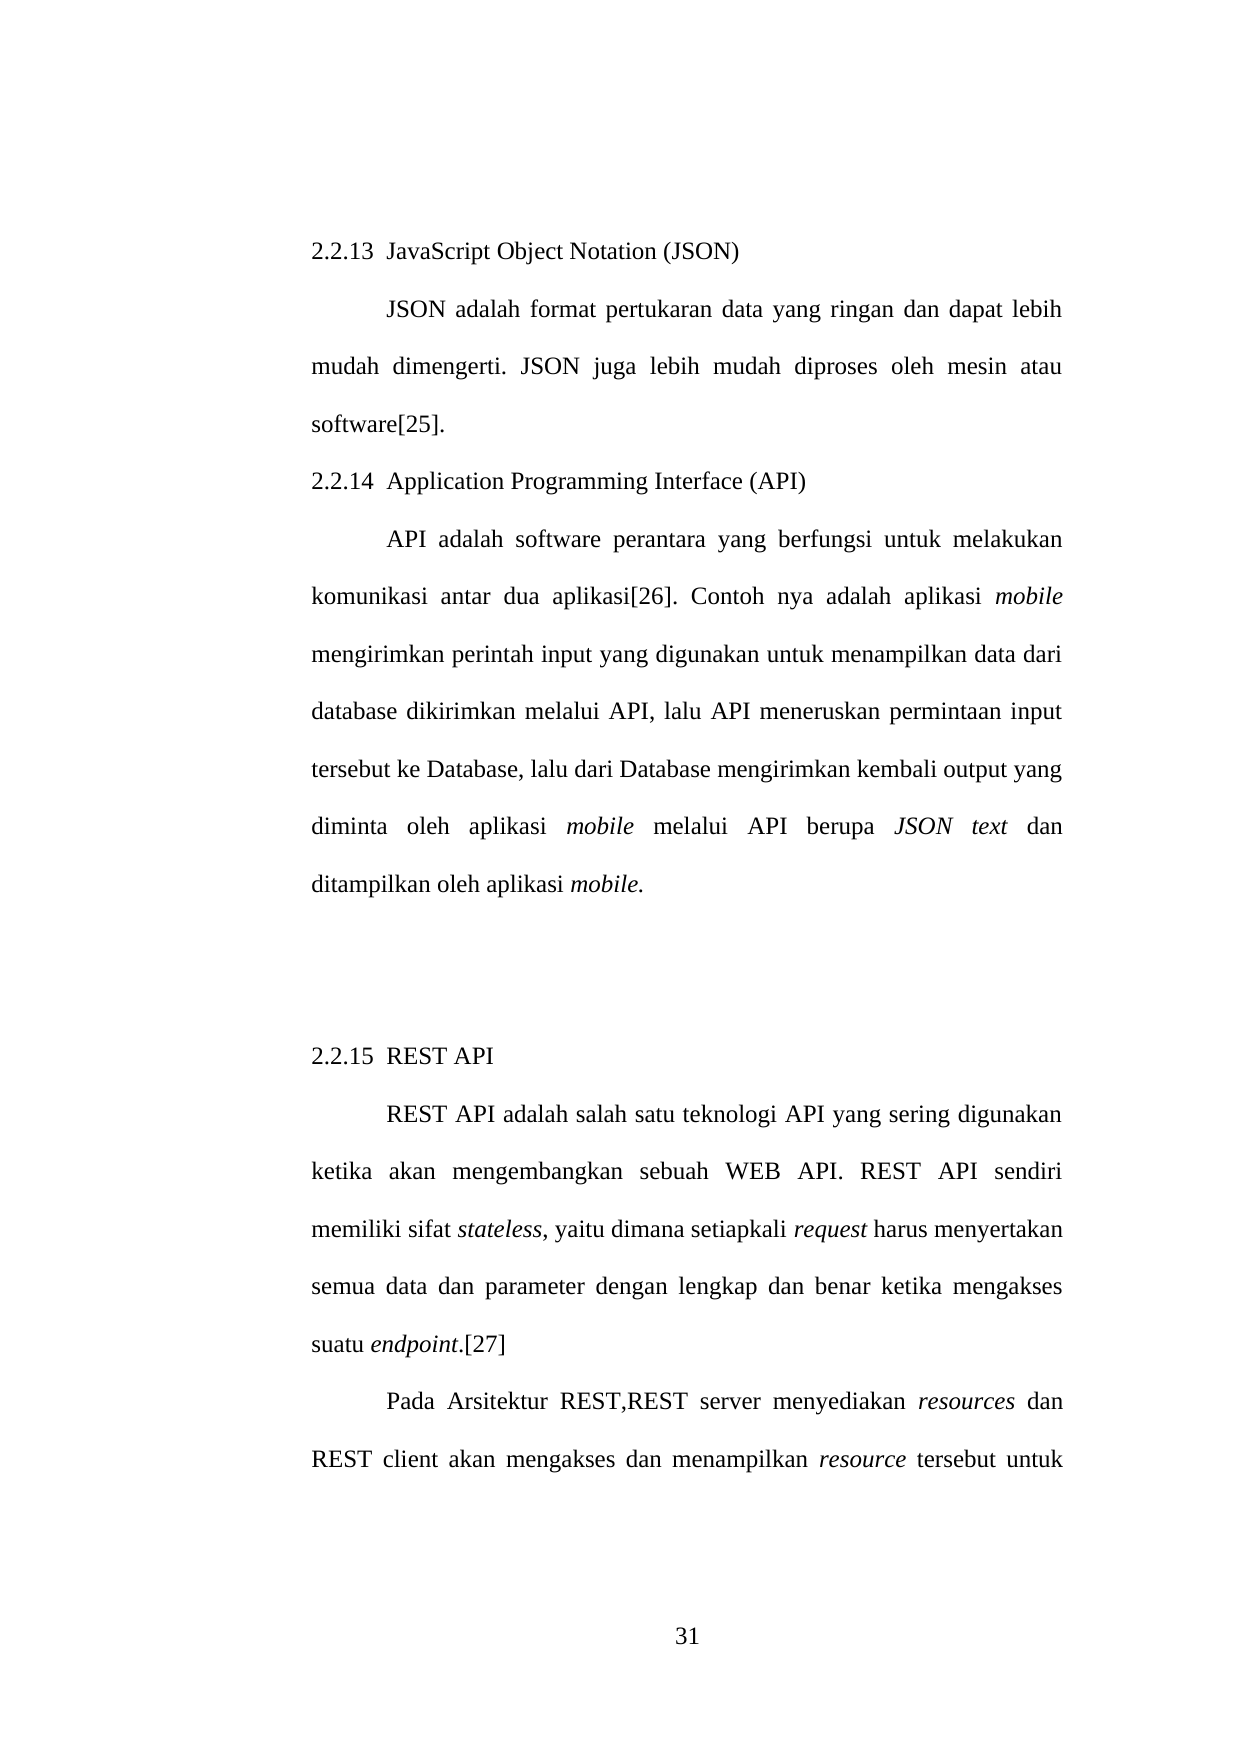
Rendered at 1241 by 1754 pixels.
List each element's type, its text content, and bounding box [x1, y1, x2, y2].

text API adalah software perantara yang berfungsi untuk melakukan komunikasi antar dua aplikasi[26]. Contoh nya adalah aplikasi mobile mengirimkan perintah input yang digunakan untuk menampilkan data dari database dikirimkan melalui API, lalu API meneruskan permintaan input tersebut ke Database, lalu dari Database mengirimkan kembali output yang diminta oleh aplikasi mobile melalui API berupa JSON text dan ditampilkan oleh aplikasi mobile. [311, 524, 1063, 897]
text Application Programming Interface (API) [311, 466, 1063, 495]
text JSON adalah format pertukaran data yang ringan dan dapat lebih mudah dimengerti. JSON juga lebih mudah diproses oleh mesin atau software[25]. [311, 294, 1063, 437]
text JavaScript Object Notation (JSON) [311, 236, 1063, 265]
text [311, 1386, 1063, 1472]
text REST API adalah salah satu teknologi API yang sering digunakan ketika akan mengembangkan sebuah WEB API. REST API sendiri memiliki sifat stateless, yaitu dimana setiapkali request harus menyertakan semua data dan parameter dengan lengkap dan benar ketika mengakses suatu endpoint.[27] [311, 1099, 1063, 1357]
text REST API [311, 1041, 1063, 1070]
